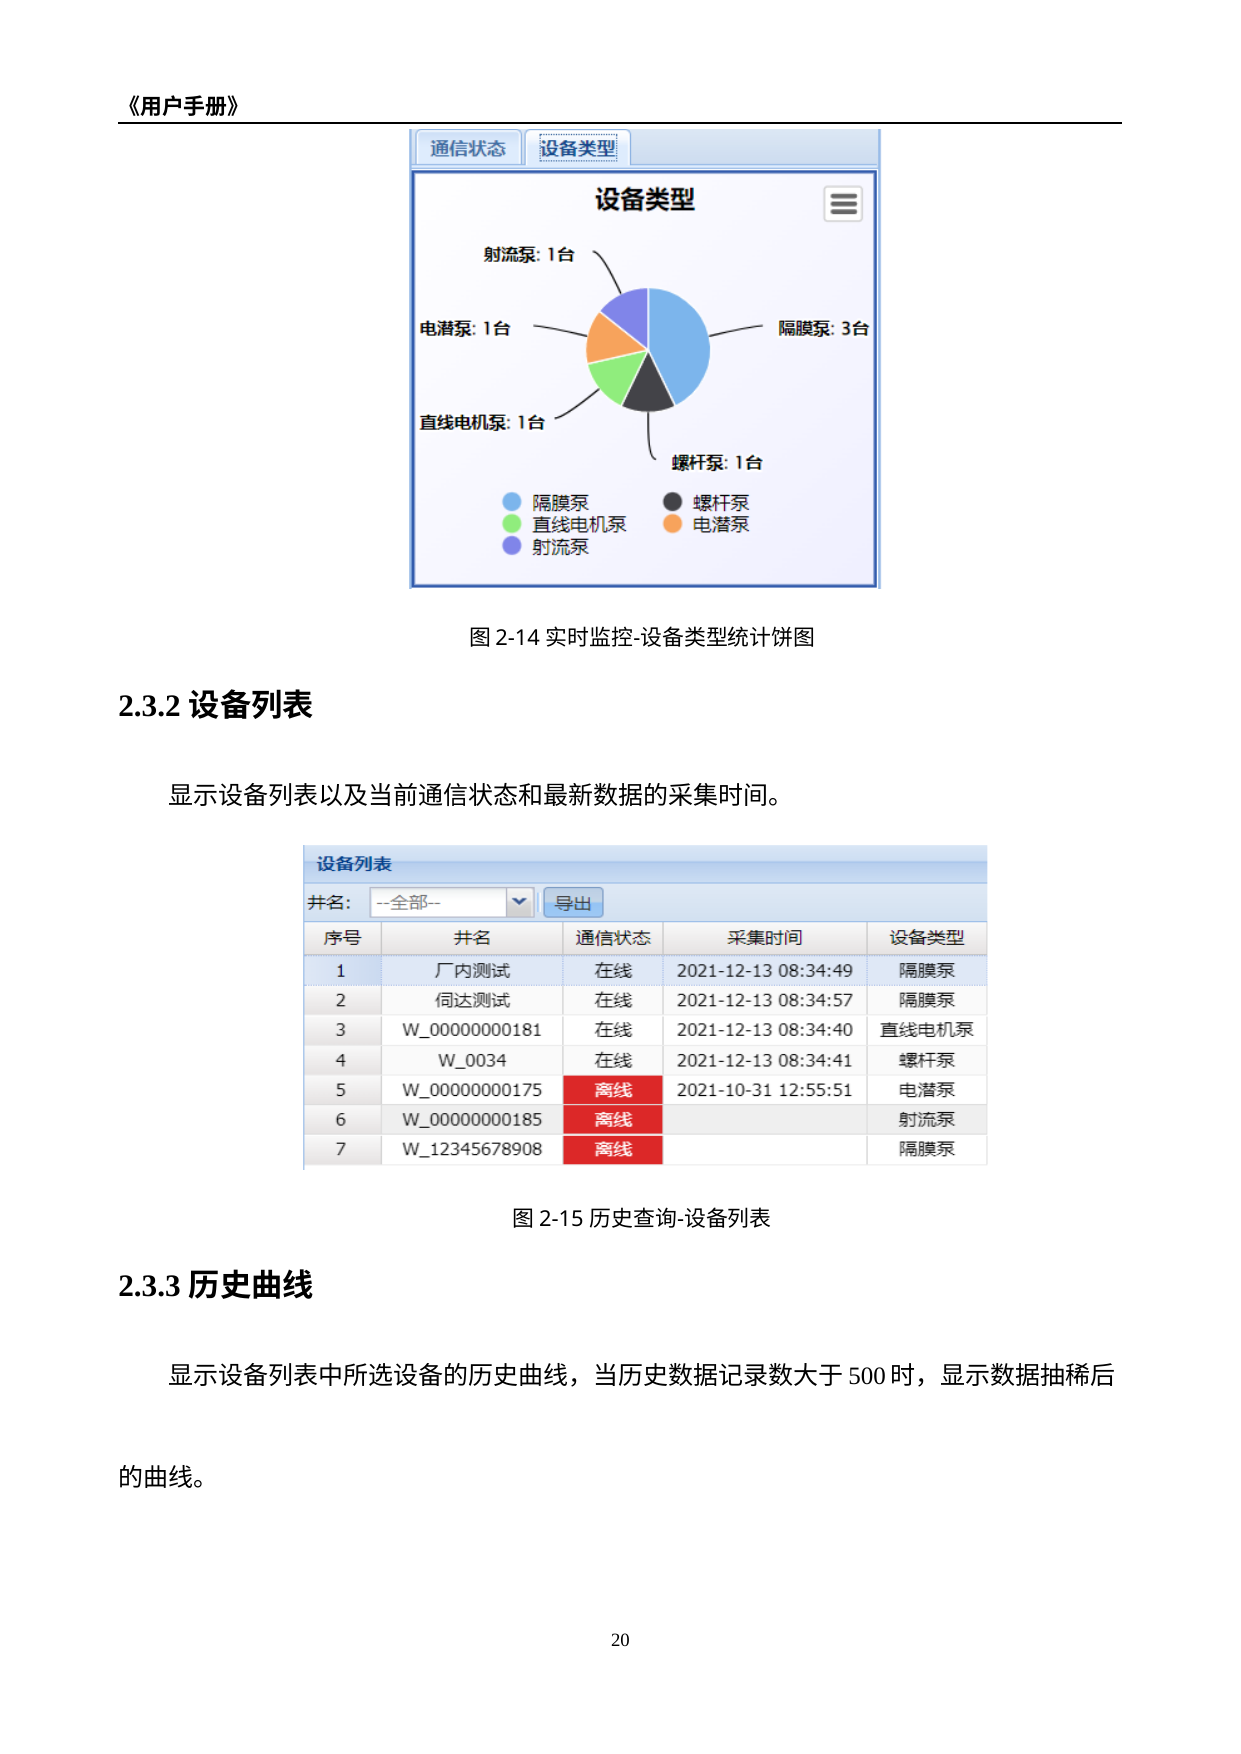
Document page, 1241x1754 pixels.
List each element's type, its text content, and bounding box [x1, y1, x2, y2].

text 显示设备列表中所选设备的历史曲线，当历史数据记录数大于500时，显示数据抽稀后的曲线。 [118, 1340, 1122, 1509]
text 图2-14 实时监控-设备类型统计饼图 [118, 619, 1122, 653]
subtitle 2.3.3 历史曲线 [118, 1249, 1122, 1317]
subtitle 2.3.2 设备列表 [118, 669, 1122, 737]
text 显示设备列表以及当前通信状态和最新数据的采集时间。 [118, 759, 1122, 827]
text 图2-15 历史查询-设备列表 [118, 1199, 1122, 1233]
picture [302, 845, 988, 1170]
picture [408, 129, 882, 589]
